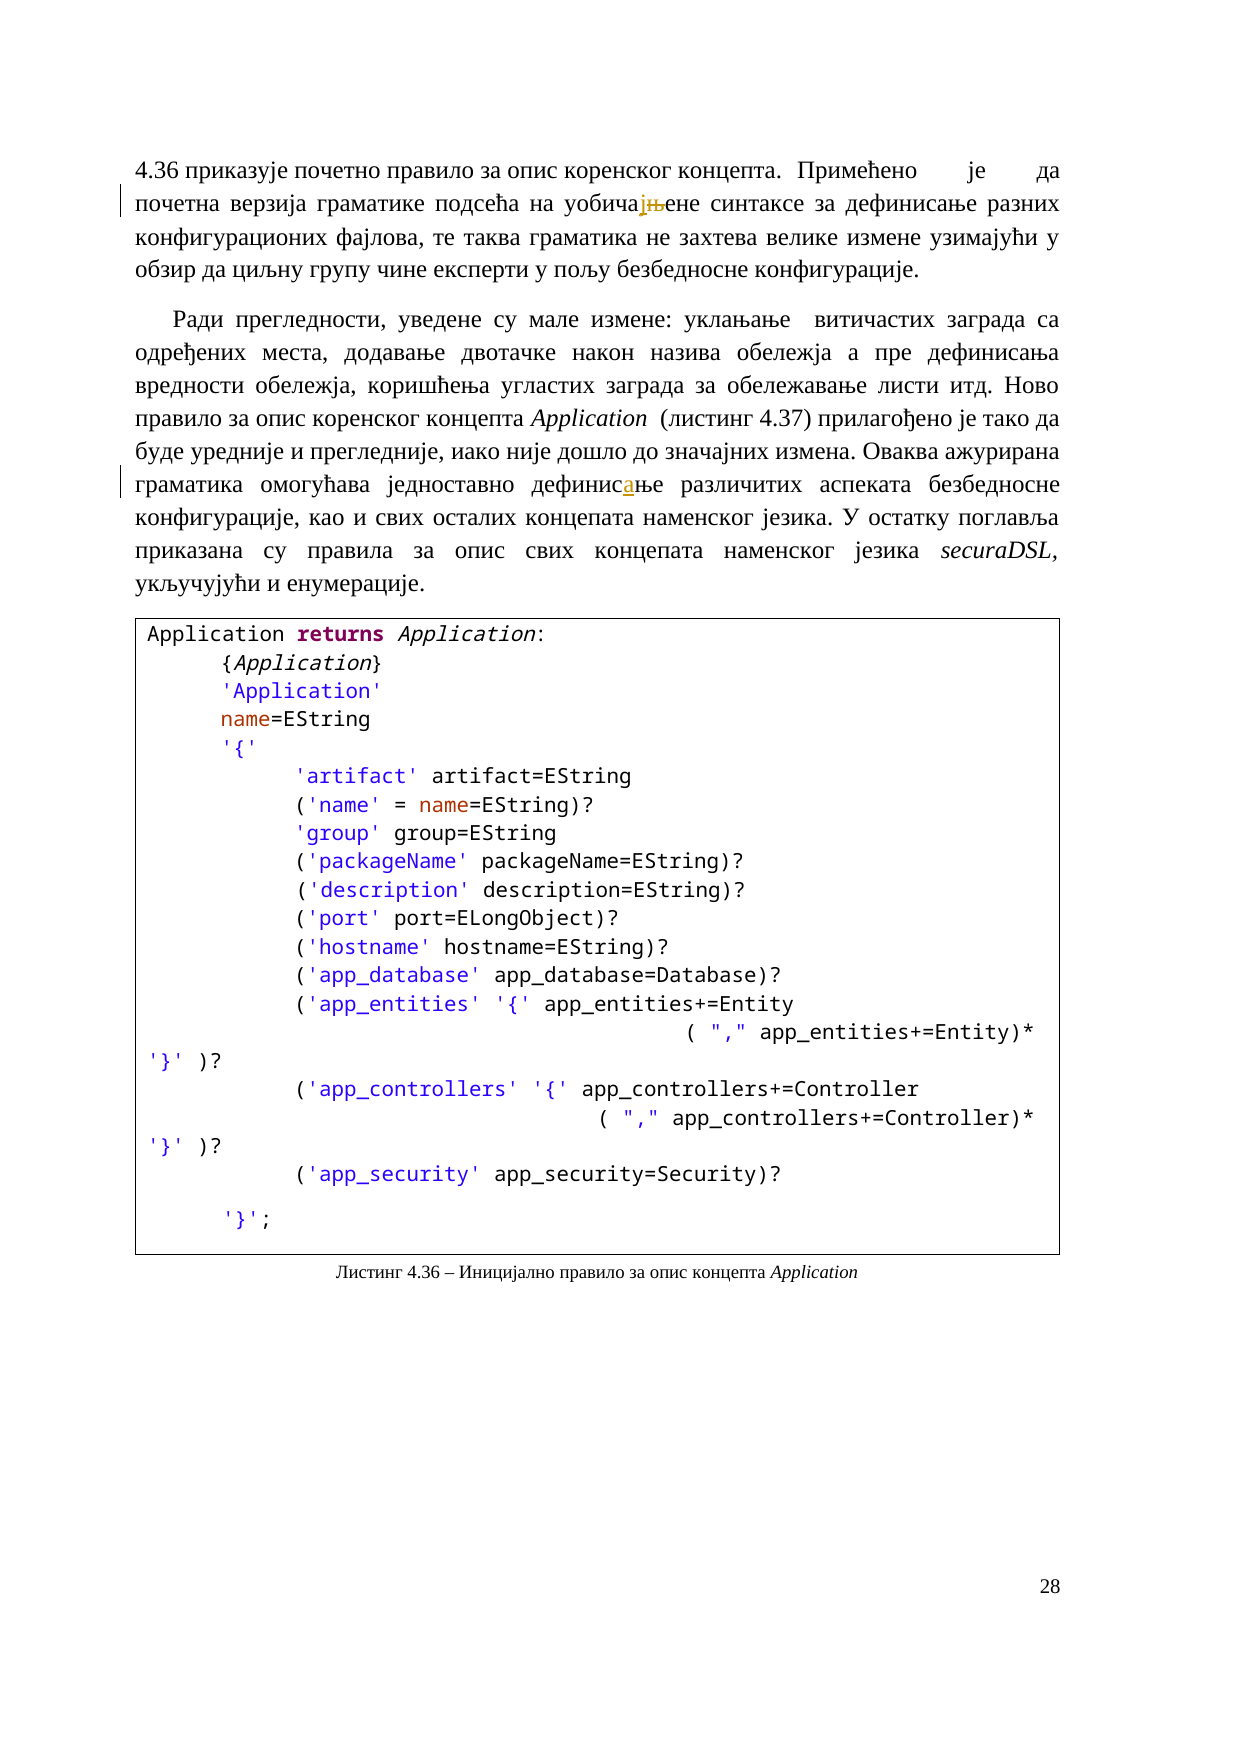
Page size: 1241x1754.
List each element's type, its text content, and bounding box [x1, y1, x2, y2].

text Листинг 4.36 – Иницијално правило за опис концепта Application [135, 1261, 1060, 1283]
table_header Application returns Application: {Application} 'Application' name=EString '{' 'artifact' artifact=EString ('name' = name=EString)? 'group' group=EString ('packageName' packageName=EString)? ('description' description=EString)? ('port' port=ELongObject)? ('hostname' hostname=EString)? ('app_database' app_database=Database)? ('app_entities' '{' app_entities+=Entity ( "," app_entities+=Entity)* '}' )? ('app_controllers' '{' app_controllers+=Controller ( "," app_controllers+=Controller)* '}' )? ('app_security' app_security=Security)? '}'; [136, 619, 1059, 1254]
text Ради прегледности, уведене су мале измене: уклањање витичастих заграда са одређених места, додавање двотачке након назива обележја а пре дефинисања вредности обележја, коришћења угластих заграда за обележавање листи итд. Ново правило за опис коренског концепта Application (листинг 4.37) прилагођено је тако да буде уредније и прегледније, иако није дошло до значајних измена. Оваква ажурирана граматика омогућава једноставно дефинисње различитих аспеката безбедносне конфигурације, као и свих осталих концепата наменског језика. У остатку поглавља приказана су правила за опис свих концепата наменског језика securaDSL, укључујући и енумерације. [135, 304, 1060, 597]
